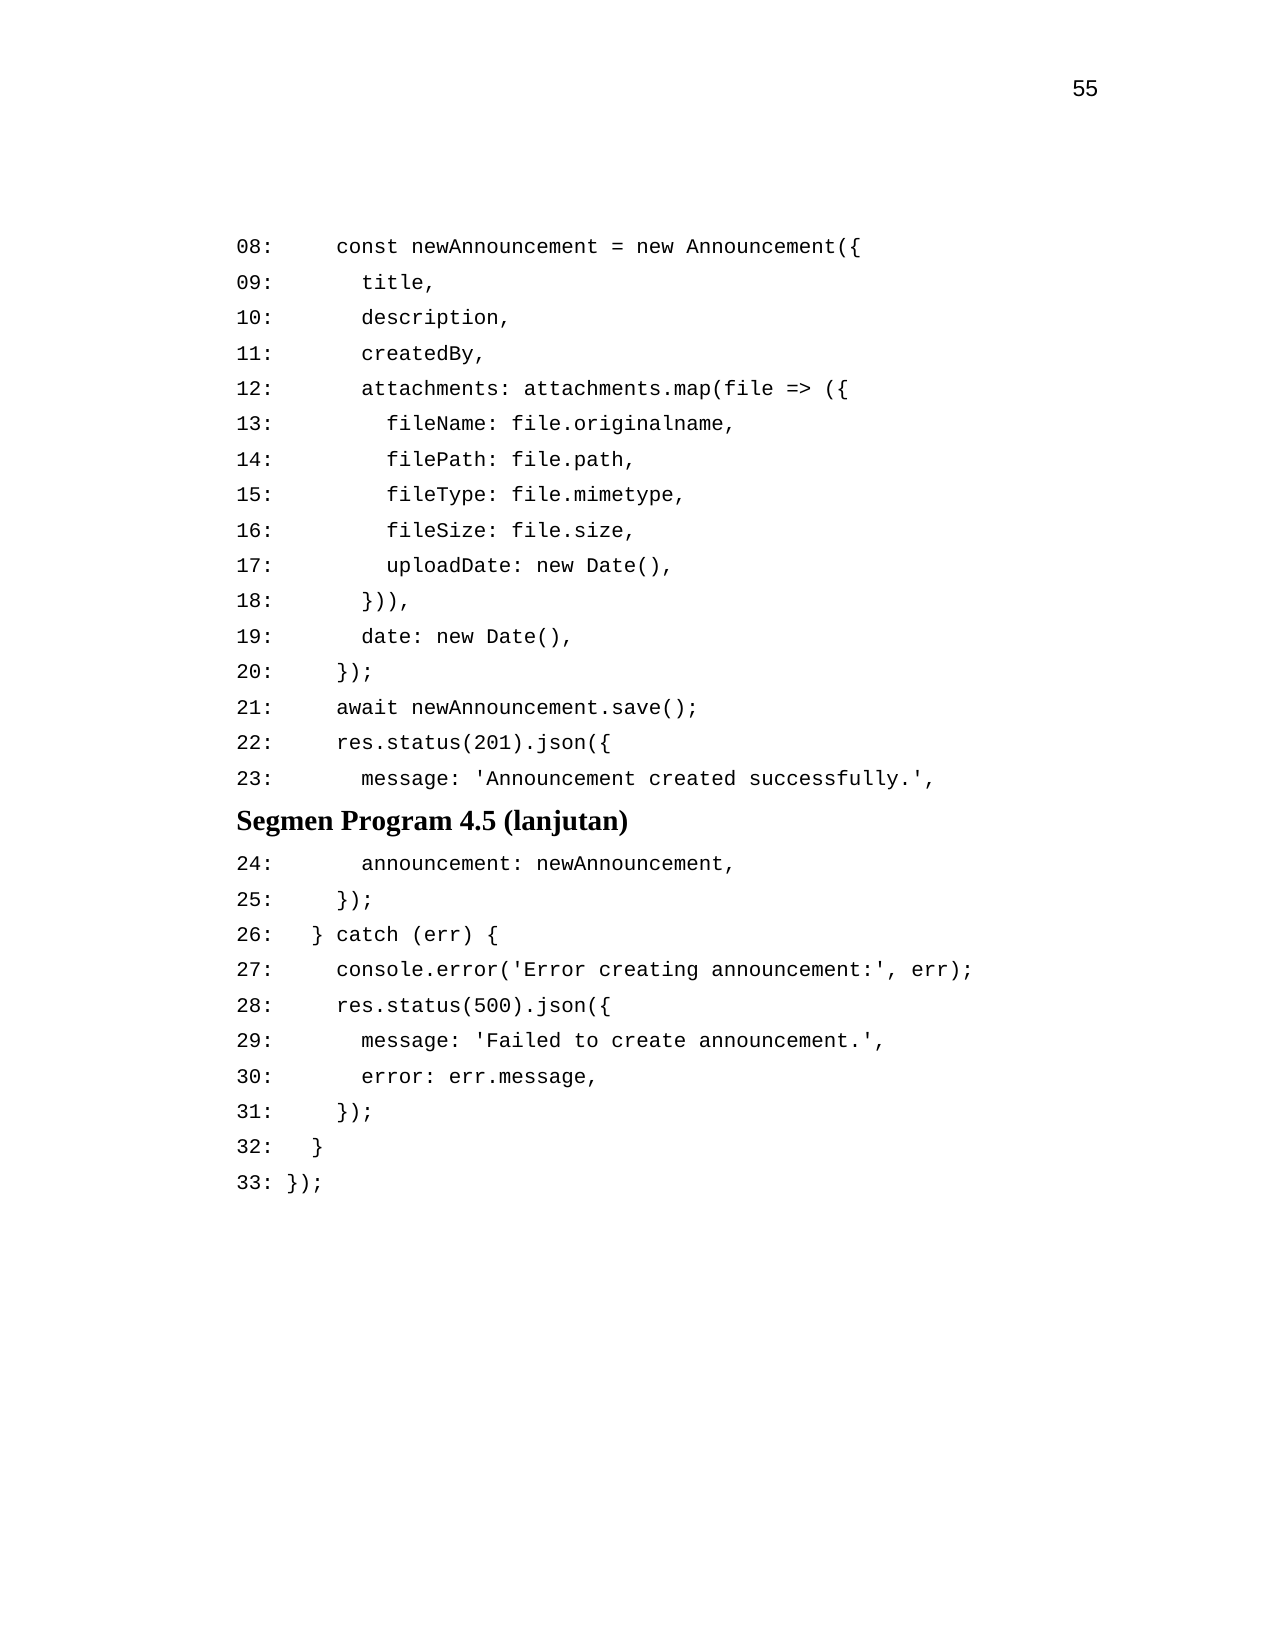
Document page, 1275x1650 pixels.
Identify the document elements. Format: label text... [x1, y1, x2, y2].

text 08: const newAnnouncement = new Announcement({ [236, 236, 1098, 260]
text 16: fileSize: file.size, [236, 519, 1098, 543]
text 20: }); [236, 661, 1098, 685]
text 10: description, [236, 307, 1098, 331]
text 26: } catch (err) { [236, 924, 1098, 948]
text 25: }); [236, 889, 1098, 912]
text 30: error: err.message, [236, 1066, 1098, 1089]
text 11: createdBy, [236, 342, 1098, 366]
text 09: title, [236, 272, 1098, 295]
text 32: } [236, 1137, 1098, 1160]
text 29: message: 'Failed to create announcement.', [236, 1030, 1098, 1054]
text 24: announcement: newAnnouncement, [236, 853, 1098, 877]
text 18: })), [236, 590, 1098, 614]
text 12: attachments: attachments.map(file => ({ [236, 378, 1098, 402]
text 31: }); [236, 1101, 1098, 1125]
text 15: fileType: file.mimetype, [236, 484, 1098, 508]
text 27: console.error('Error creating announcement:', err); [236, 959, 1098, 983]
text 21: await newAnnouncement.save(); [236, 697, 1098, 720]
text 19: date: new Date(), [236, 626, 1098, 649]
text 23: message: 'Announcement created successfully.', [236, 767, 1098, 791]
text 14: filePath: file.path, [236, 449, 1098, 472]
text Segmen Program 4.5 (lanjutan) [236, 803, 1098, 836]
text 33: }); [236, 1172, 1098, 1196]
text 22: res.status(201).json({ [236, 732, 1098, 756]
text 17: uploadDate: new Date(), [236, 555, 1098, 579]
text 13: fileName: file.originalname, [236, 413, 1098, 437]
text 28: res.status(500).json({ [236, 995, 1098, 1018]
